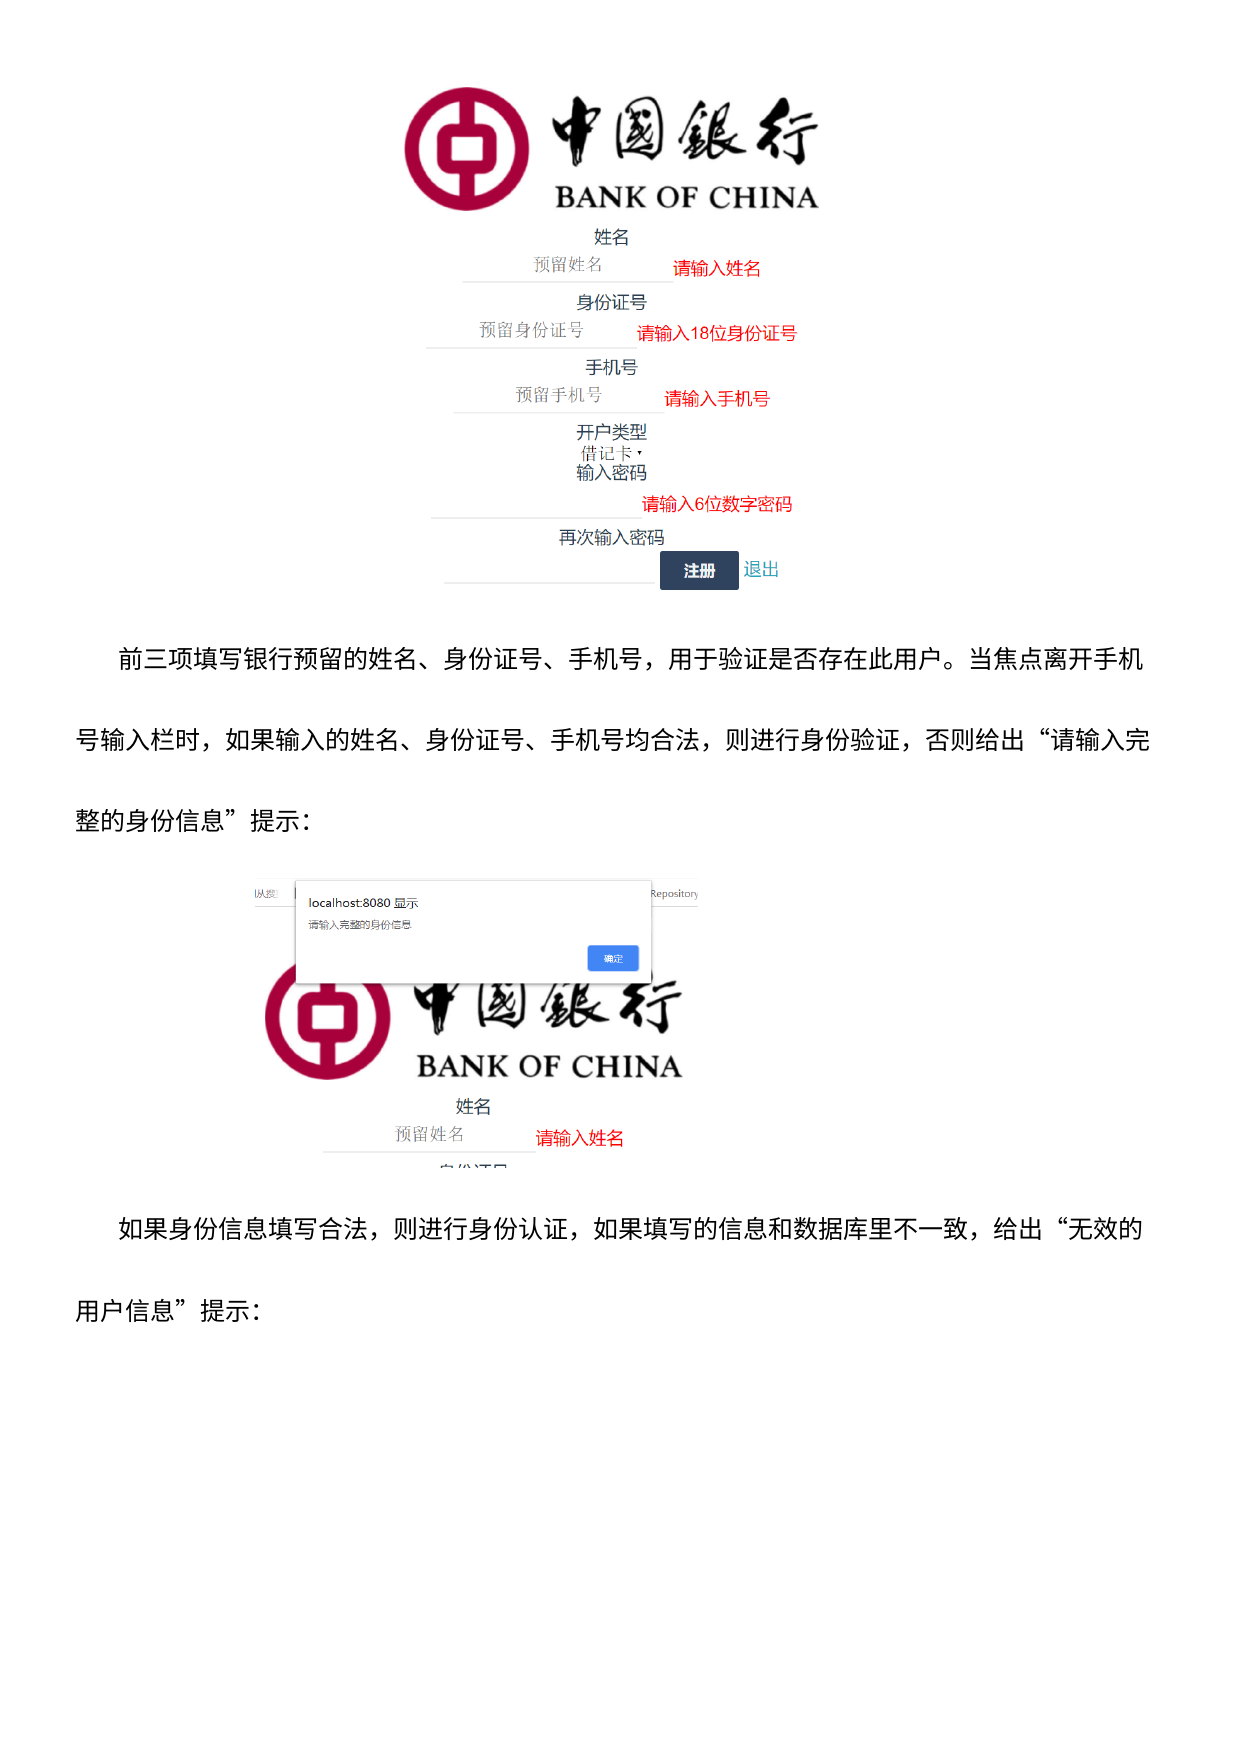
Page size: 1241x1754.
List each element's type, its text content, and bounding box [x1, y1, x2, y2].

text 如果身份信息填写合法，则进行身份认证，如果填写的信息和数据库里不一致，给出“无效的用户信息”提示： [75, 1196, 1165, 1342]
text 前三项填写银行预留的姓名、身份证号、手机号，用于验证是否存在此用户。当焦点离开手机号输入栏时，如果输入的姓名、身份证号、手机号均合法，则进行身份验证，否则给出“请输入完整的身份信息”提示： [75, 625, 1165, 852]
picture [403, 80, 833, 596]
picture [255, 878, 698, 1168]
